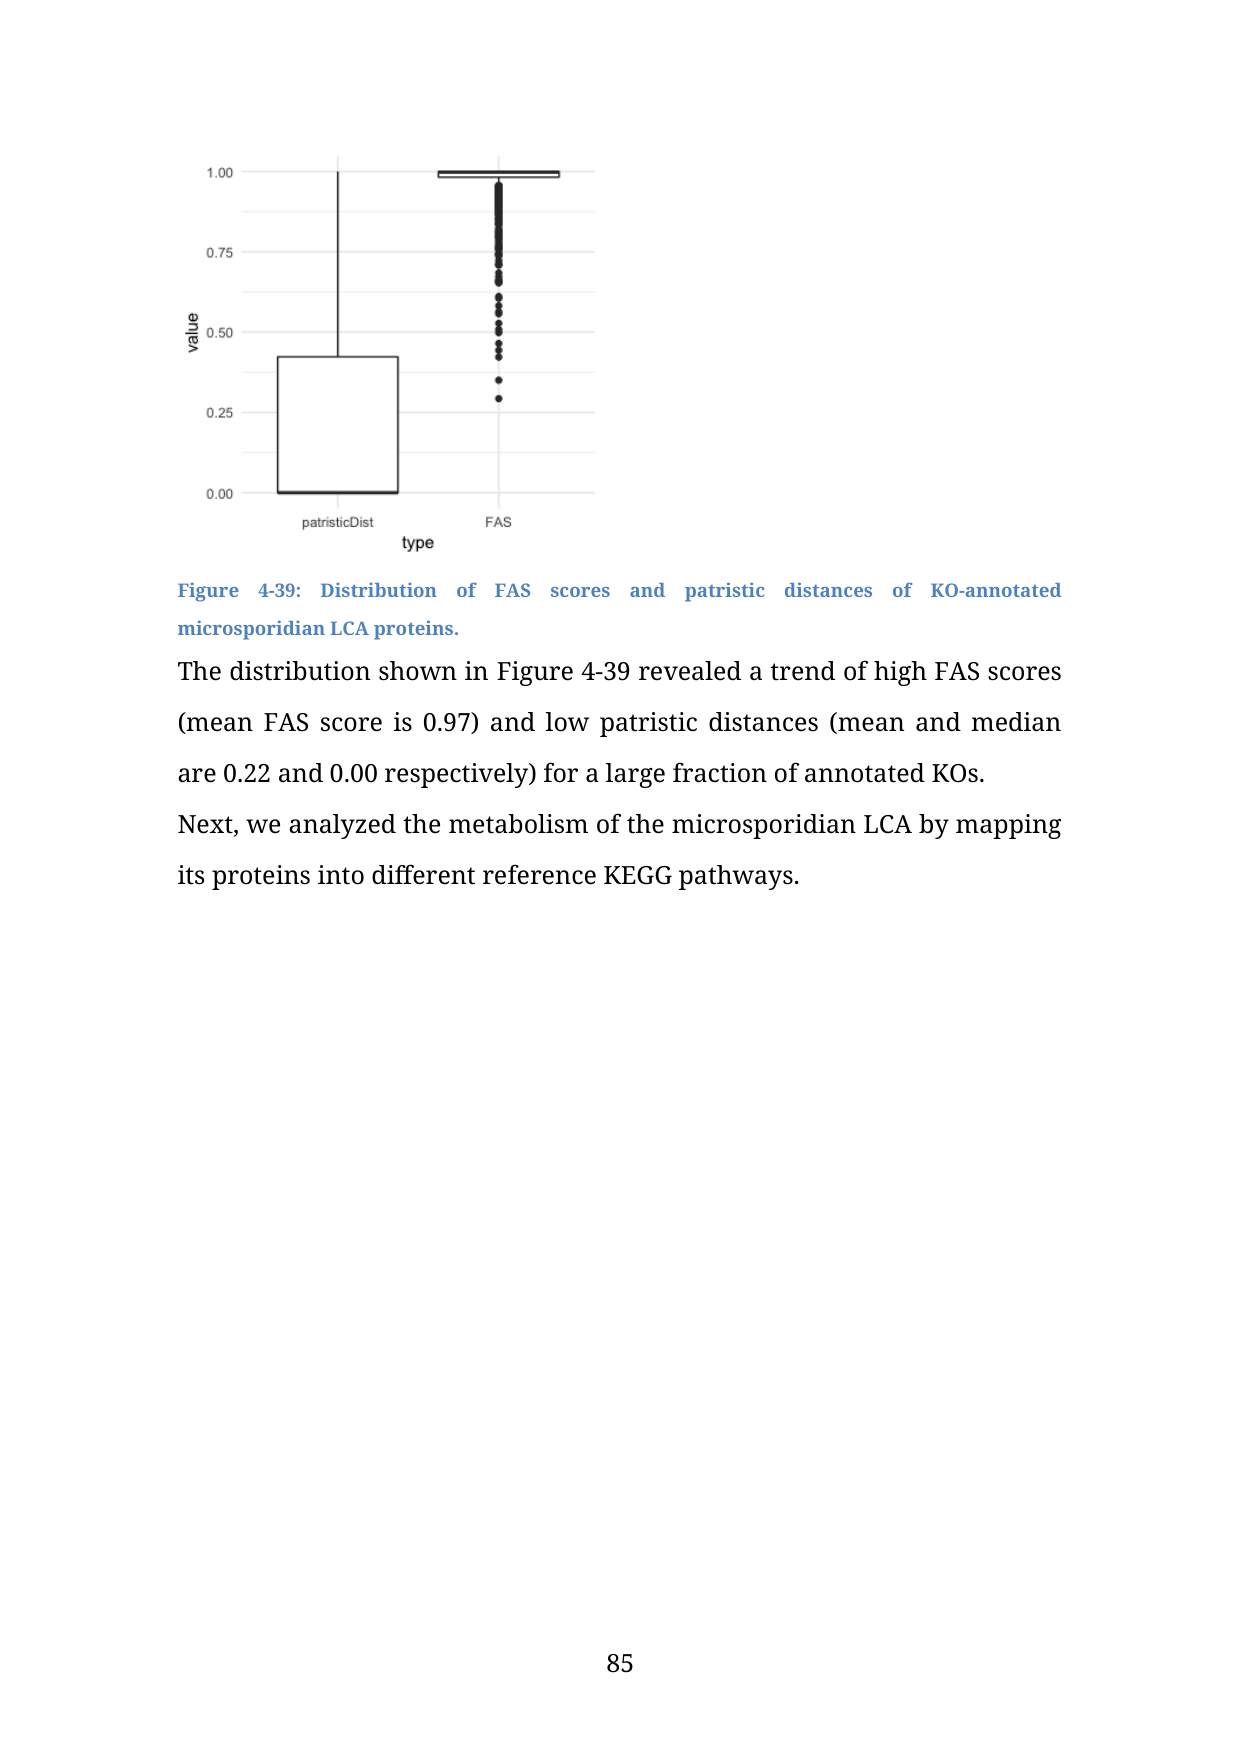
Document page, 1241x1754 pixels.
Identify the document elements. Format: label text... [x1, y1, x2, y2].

picture [177, 147, 604, 560]
text Next, we analyzed the metabolism of the microsporidian LCA by mapping its proteins into different reference KEGG pathways. [177, 806, 1063, 892]
